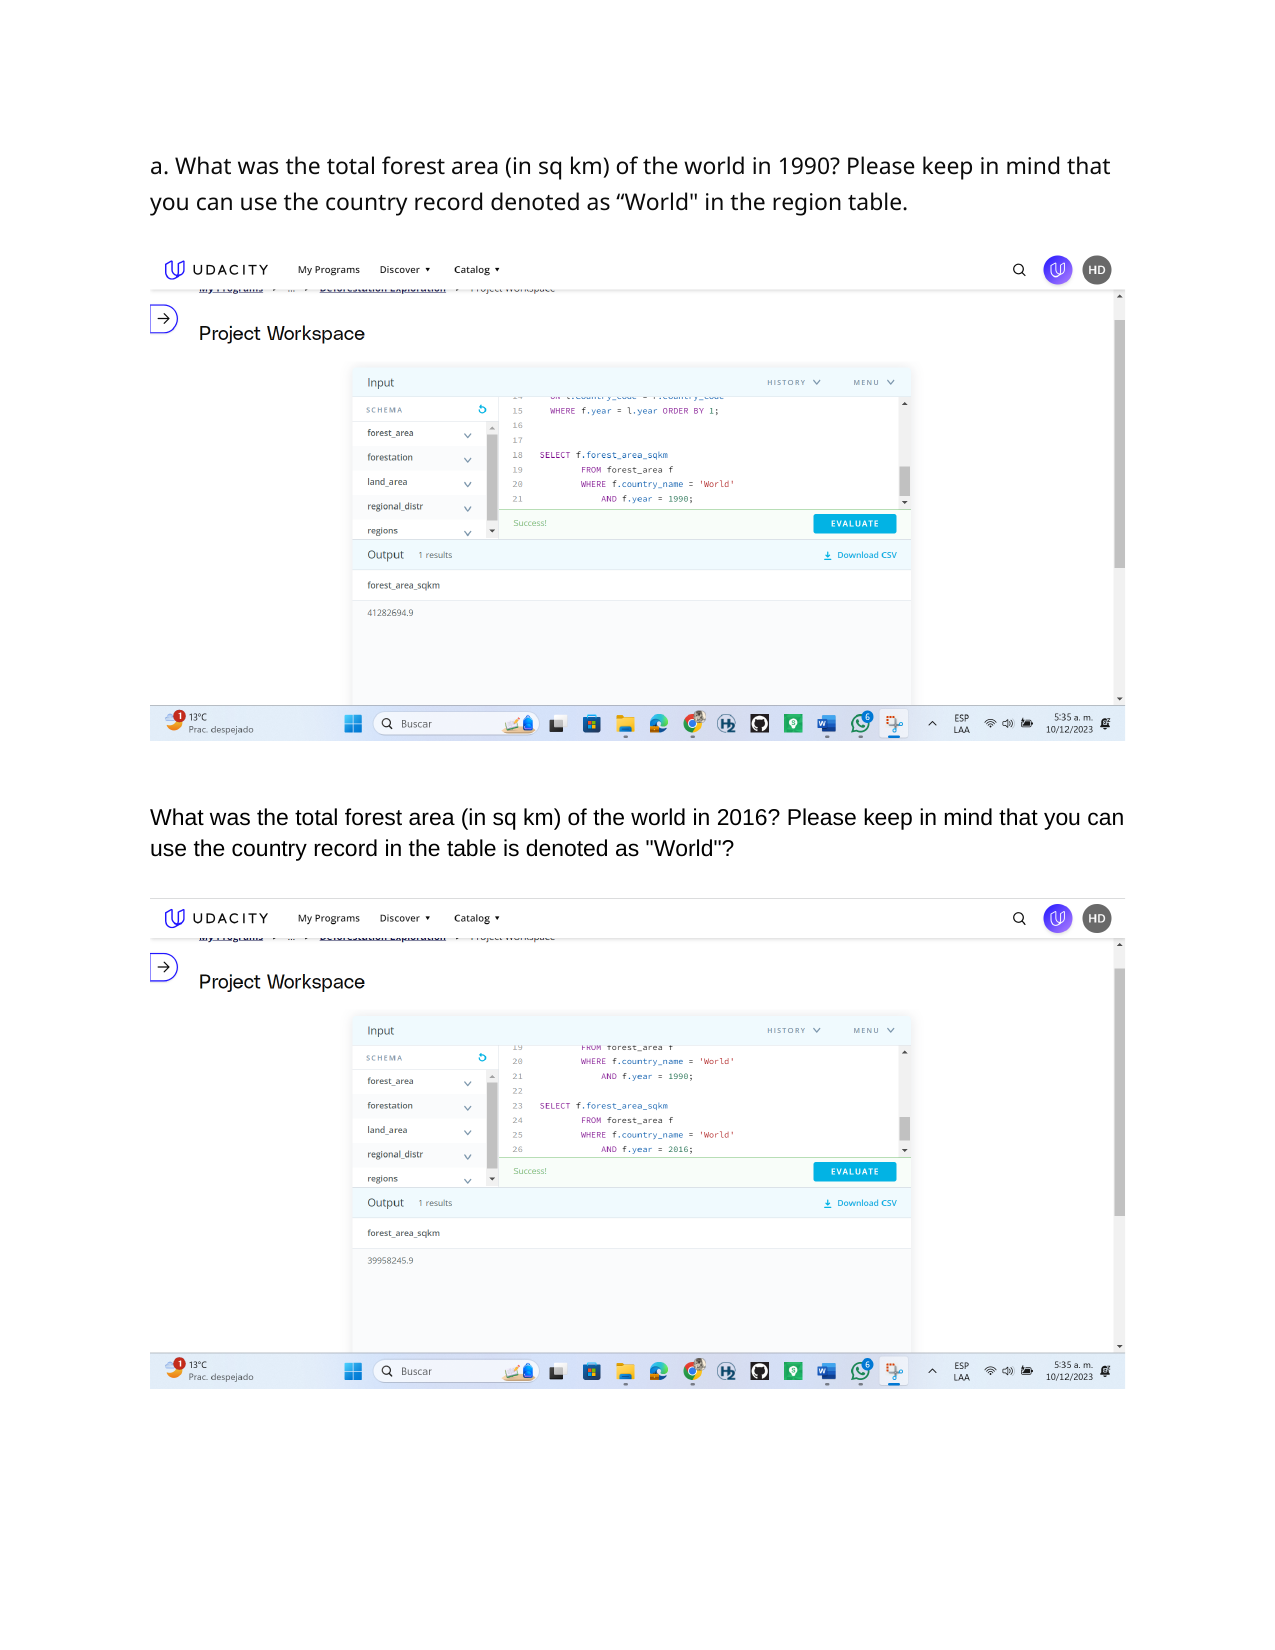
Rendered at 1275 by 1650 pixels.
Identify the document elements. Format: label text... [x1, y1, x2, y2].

picture [150, 252, 1125, 741]
text a. What was the total forest area (in sq km) of the world in 1990? Please keep in mind that you can use the country record denoted as “World" in the region table. [150, 150, 1125, 217]
text What was the total forest area (in sq km) of the world in 2016? Please keep in mind that you can use the country record in the table is denoted as "World"? [150, 804, 1125, 861]
picture [150, 895, 1125, 1389]
